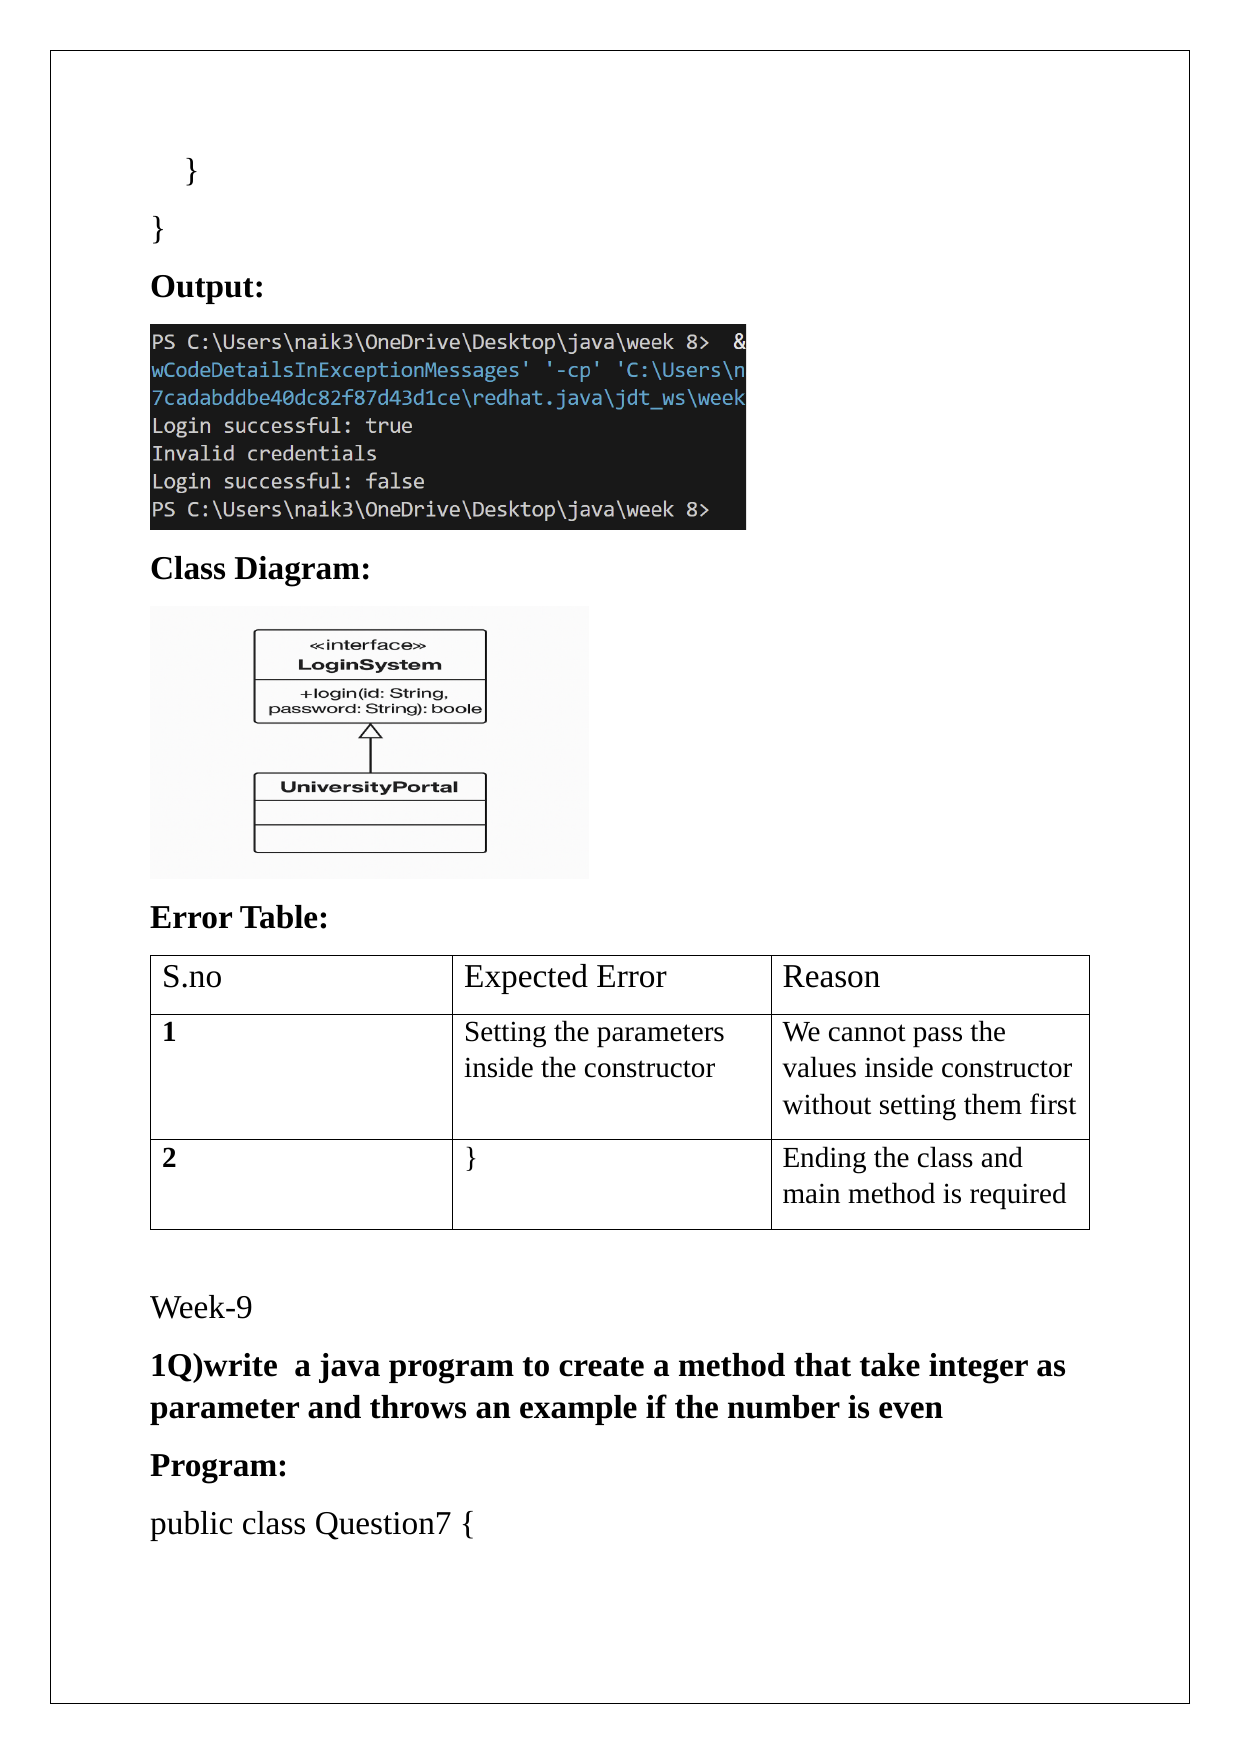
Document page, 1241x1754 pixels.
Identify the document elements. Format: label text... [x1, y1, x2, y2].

text } [150, 208, 1090, 246]
table_cell } [453, 1140, 771, 1228]
table_cell Setting the parameters inside the constructor [453, 1015, 771, 1139]
text Class Diagram: [150, 548, 1090, 587]
table_cell 1 [151, 1015, 452, 1139]
table_cell We cannot pass the values inside constructor without setting them first [772, 1015, 1089, 1139]
text Program: [150, 1445, 1090, 1483]
table_cell Ending the class and main method is required [772, 1140, 1089, 1228]
table_header Reason [772, 956, 1089, 1013]
text Output: [150, 266, 1090, 304]
table_header Expected Error [453, 956, 771, 1013]
picture [150, 324, 747, 530]
table_header S.no [151, 956, 452, 1013]
table_cell 2 [151, 1140, 452, 1228]
text public class Question7 { [150, 1503, 1090, 1541]
text Week-9 [150, 1288, 1090, 1326]
picture [150, 606, 589, 879]
text Error Table: [150, 897, 1090, 936]
text } [150, 150, 1090, 188]
text 1Q)write a java program to create a method that take integer as parameter and throws an example if the number is even [150, 1346, 1090, 1425]
